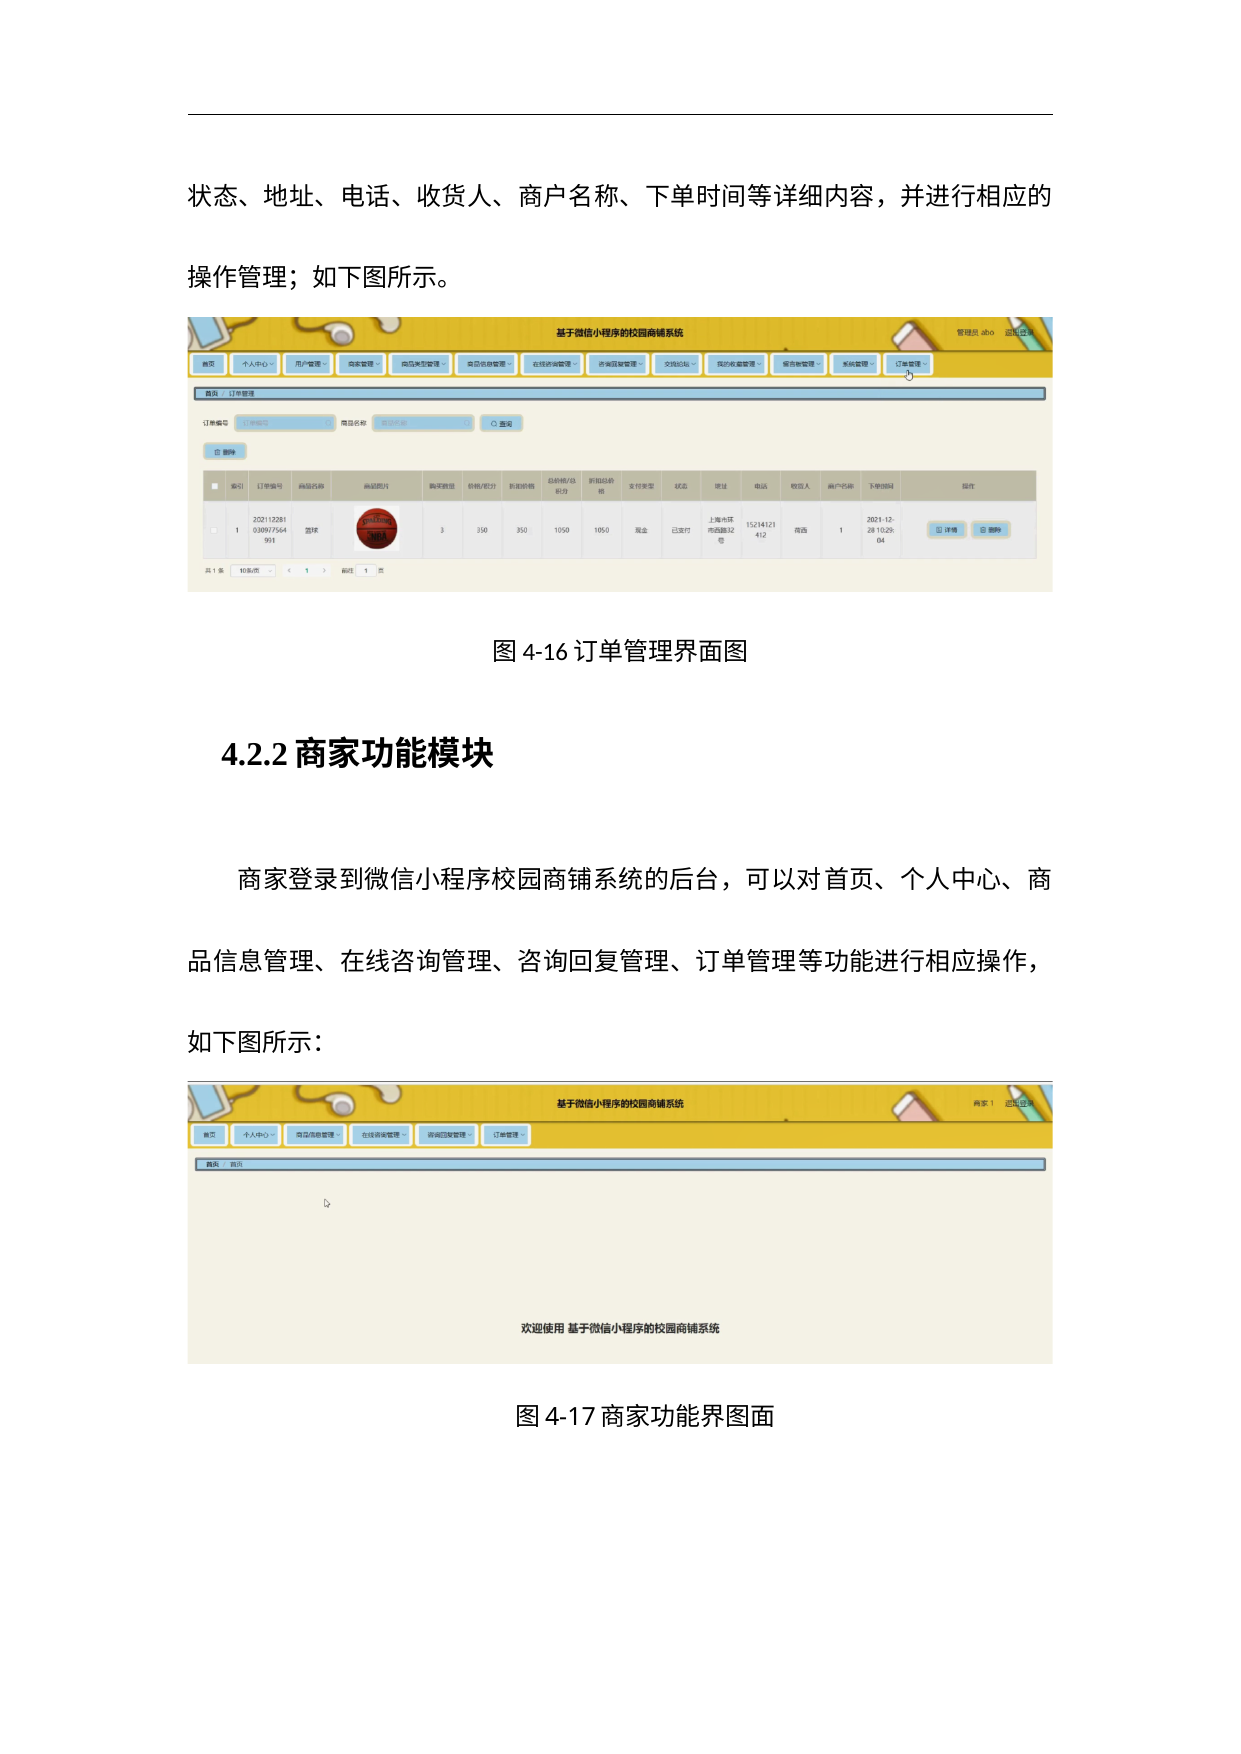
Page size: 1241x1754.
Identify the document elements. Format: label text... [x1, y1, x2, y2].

text 商家登录到微信小程序校园商铺系统的后台，可以对首页、个人中心、商品信息管理、在线咨询管理、咨询回复管理、订单管理等功能进行相应操作，如下图所示： [187, 845, 1053, 1073]
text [187, 162, 1053, 308]
subtitle 4.2.2商家功能模块 [187, 718, 1053, 783]
text 图4-16订单管理界面图 [187, 617, 1053, 682]
picture [187, 317, 1053, 592]
picture [187, 1081, 1053, 1364]
text 图4-17商家功能界图面 [187, 1382, 1053, 1447]
